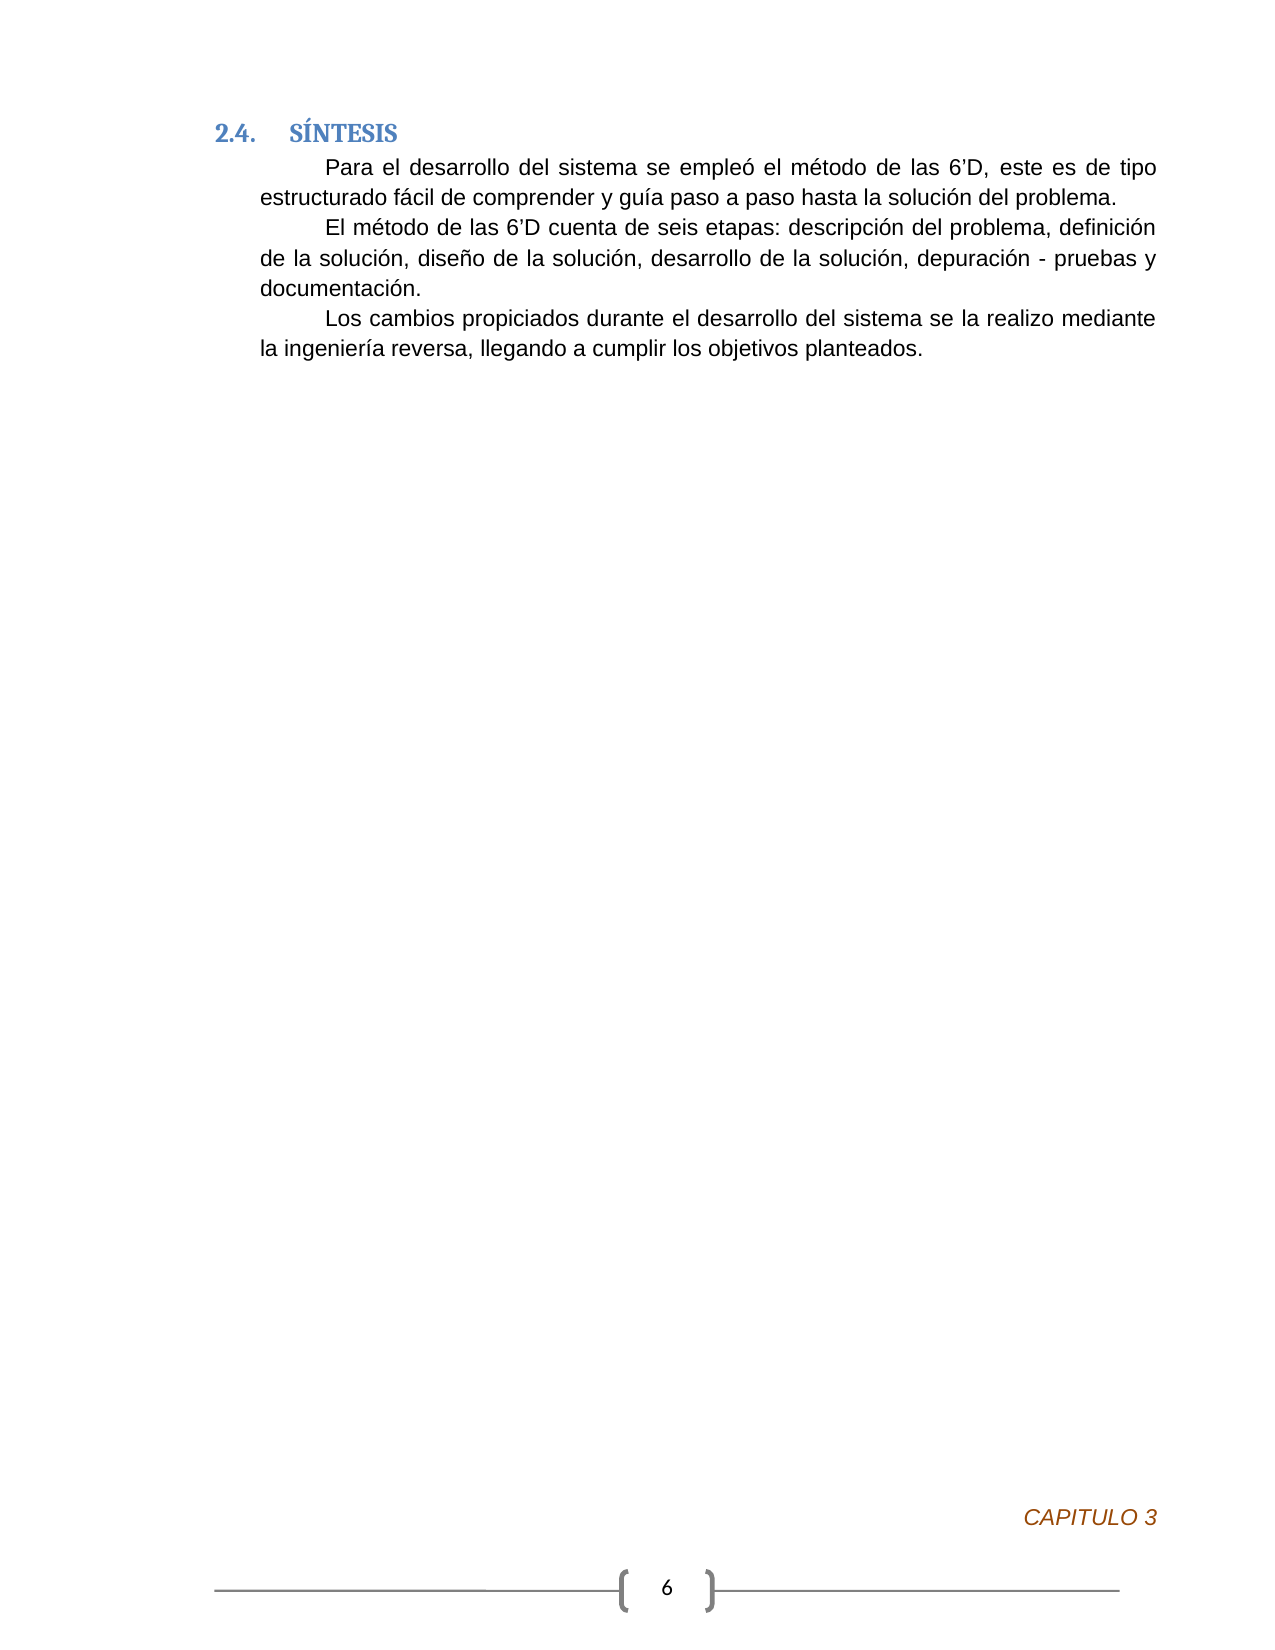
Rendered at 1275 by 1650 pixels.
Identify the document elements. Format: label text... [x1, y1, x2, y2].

subtitle SÍNTESIS [215, 118, 1157, 149]
text CAPITULO 3 [177, 1504, 1157, 1530]
list Para el desarrollo del sistema se empleó el método de las 6’D, este es de tipo estructurado fácil de comprender y guía paso a paso hasta la solución del problema. [260, 154, 1157, 210]
list Los cambios propiciados durante el desarrollo del sistema se la realizo mediante la ingeniería reversa, llegando a cumplir los objetivos planteados. [260, 305, 1157, 361]
list El método de las 6’D cuenta de seis etapas: descripción del problema, definición de la solución, diseño de la solución, desarrollo de la solución, depuración - pruebas y documentación. [260, 214, 1157, 301]
